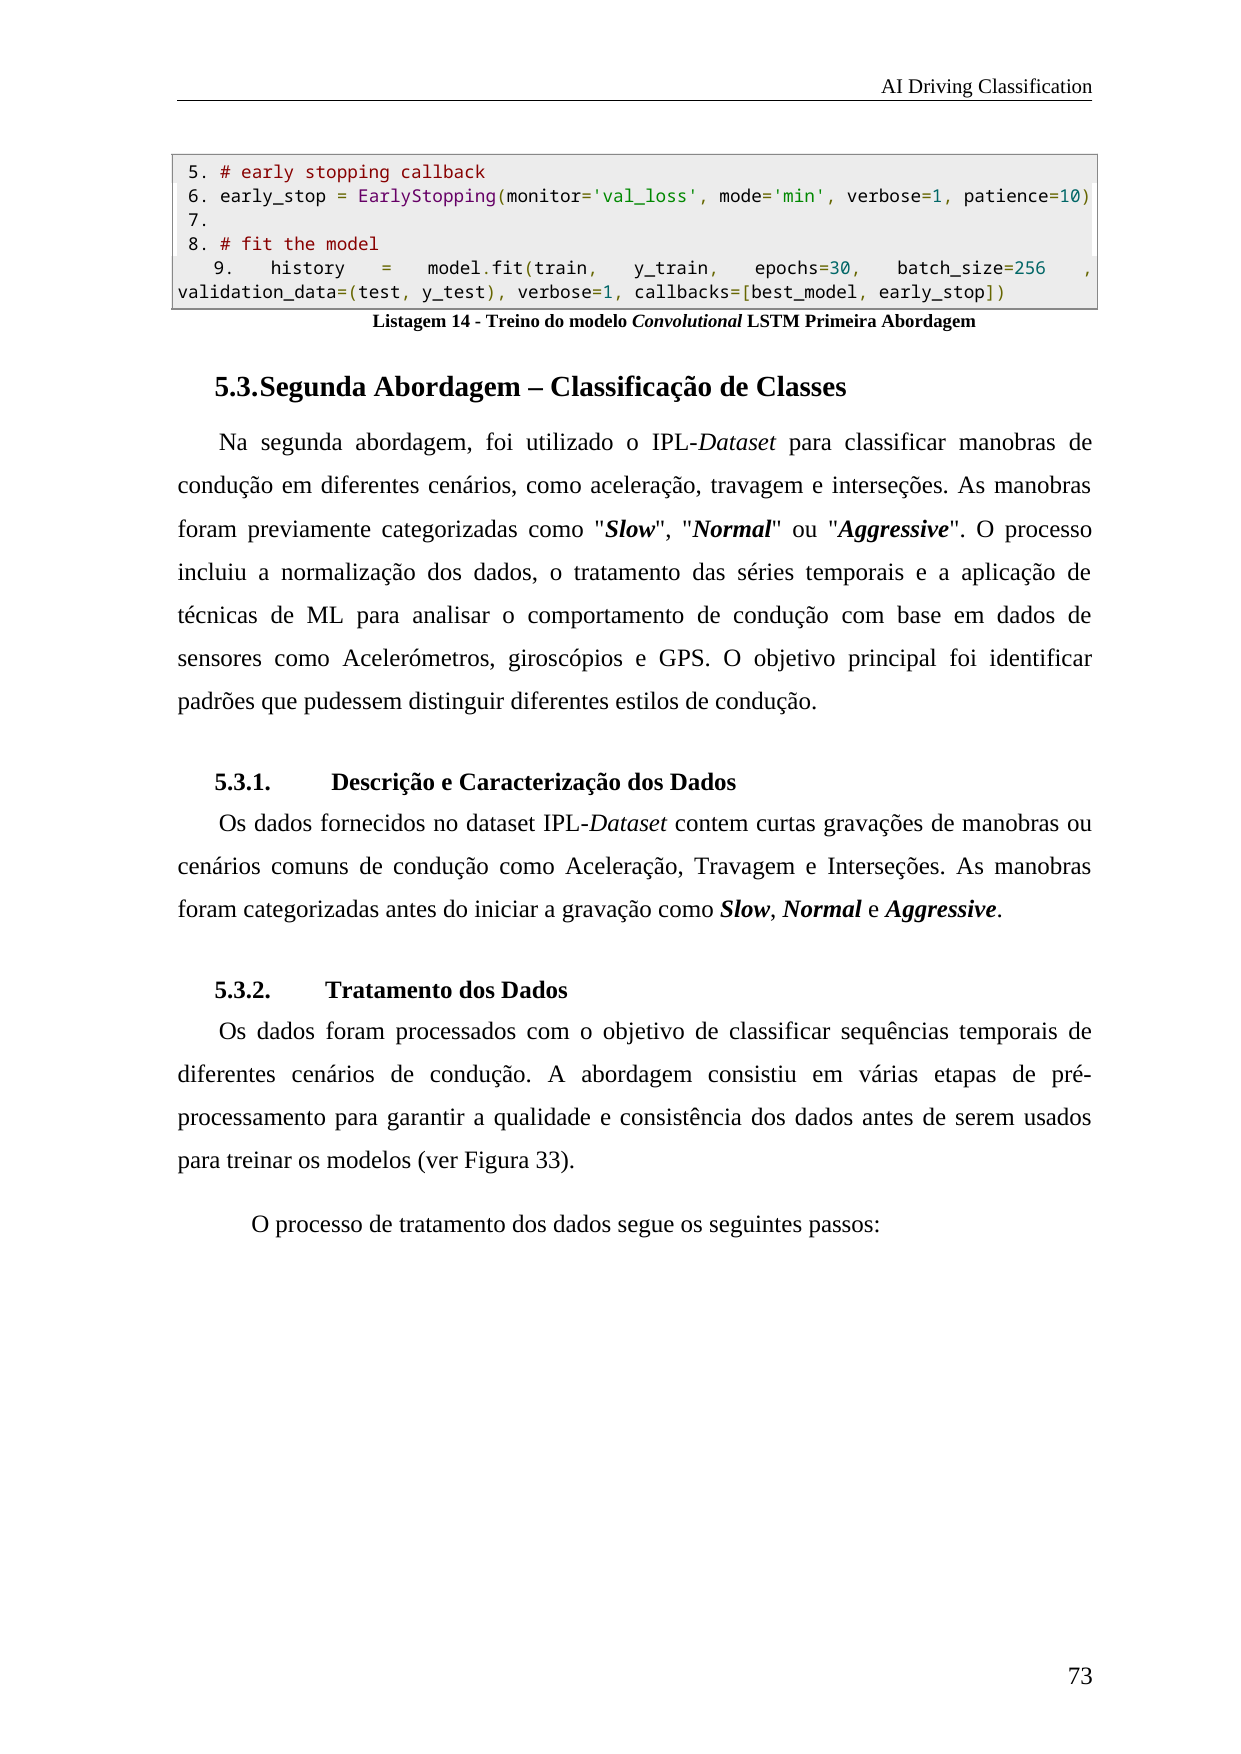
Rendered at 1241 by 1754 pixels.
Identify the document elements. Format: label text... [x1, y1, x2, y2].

text 9. history = model.fit(train, y_train, epochs=30, batch_size=256 , validation_data=(test, y_test), verbose=1, callbacks=[best_model, early_stop]) [173, 250, 1097, 308]
text 5. # early stopping callback [173, 155, 1097, 183]
text 6. early_stop = EarlyStopping(monitor='val_loss', mode='min', verbose=1, patience=10) [177, 183, 1092, 207]
text Os dados foram processados com o objetivo de classificar sequências temporais de diferentes cenários de condução. A abordagem consistiu em várias etapas de pré-processamento para garantir a qualidade e consistência dos dados antes de serem usados para treinar os modelos (ver Figura 33). [177, 1016, 1092, 1174]
text O processo de tratamento dos dados segue os seguintes passos: [209, 1209, 1092, 1238]
text Os dados fornecidos no dataset IPL-Dataset contem curtas gravações de manobras ou cenários comuns de condução como Aceleração, Travagem e Interseções. As manobras foram categorizadas antes do iniciar a gravação como Slow, Normal e Aggressive. [177, 808, 1092, 923]
subtitle Tratamento dos Dados [214, 975, 1092, 1004]
text 8. # fit the model [177, 232, 1092, 250]
subtitle Descrição e Caracterização dos Dados [214, 767, 1092, 796]
text 7. [177, 207, 1092, 232]
text Na segunda abordagem, foi utilizado o IPL-Dataset para classificar manobras de condução em diferentes cenários, como aceleração, travagem e interseções. As manobras foram previamente categorizadas como "Slow", "Normal" ou "Aggressive". O processo incluiu a normalização dos dados, o tratamento das séries temporais e a aplicação de técnicas de ML para analisar o comportamento de condução com base em dados de sensores como Acelerómetros, giroscópios e GPS. O objetivo principal foi identificar padrões que pudessem distinguir diferentes estilos de condução. [177, 427, 1092, 715]
subtitle Segunda Abordagem – Classificação de Classes [214, 369, 1092, 402]
